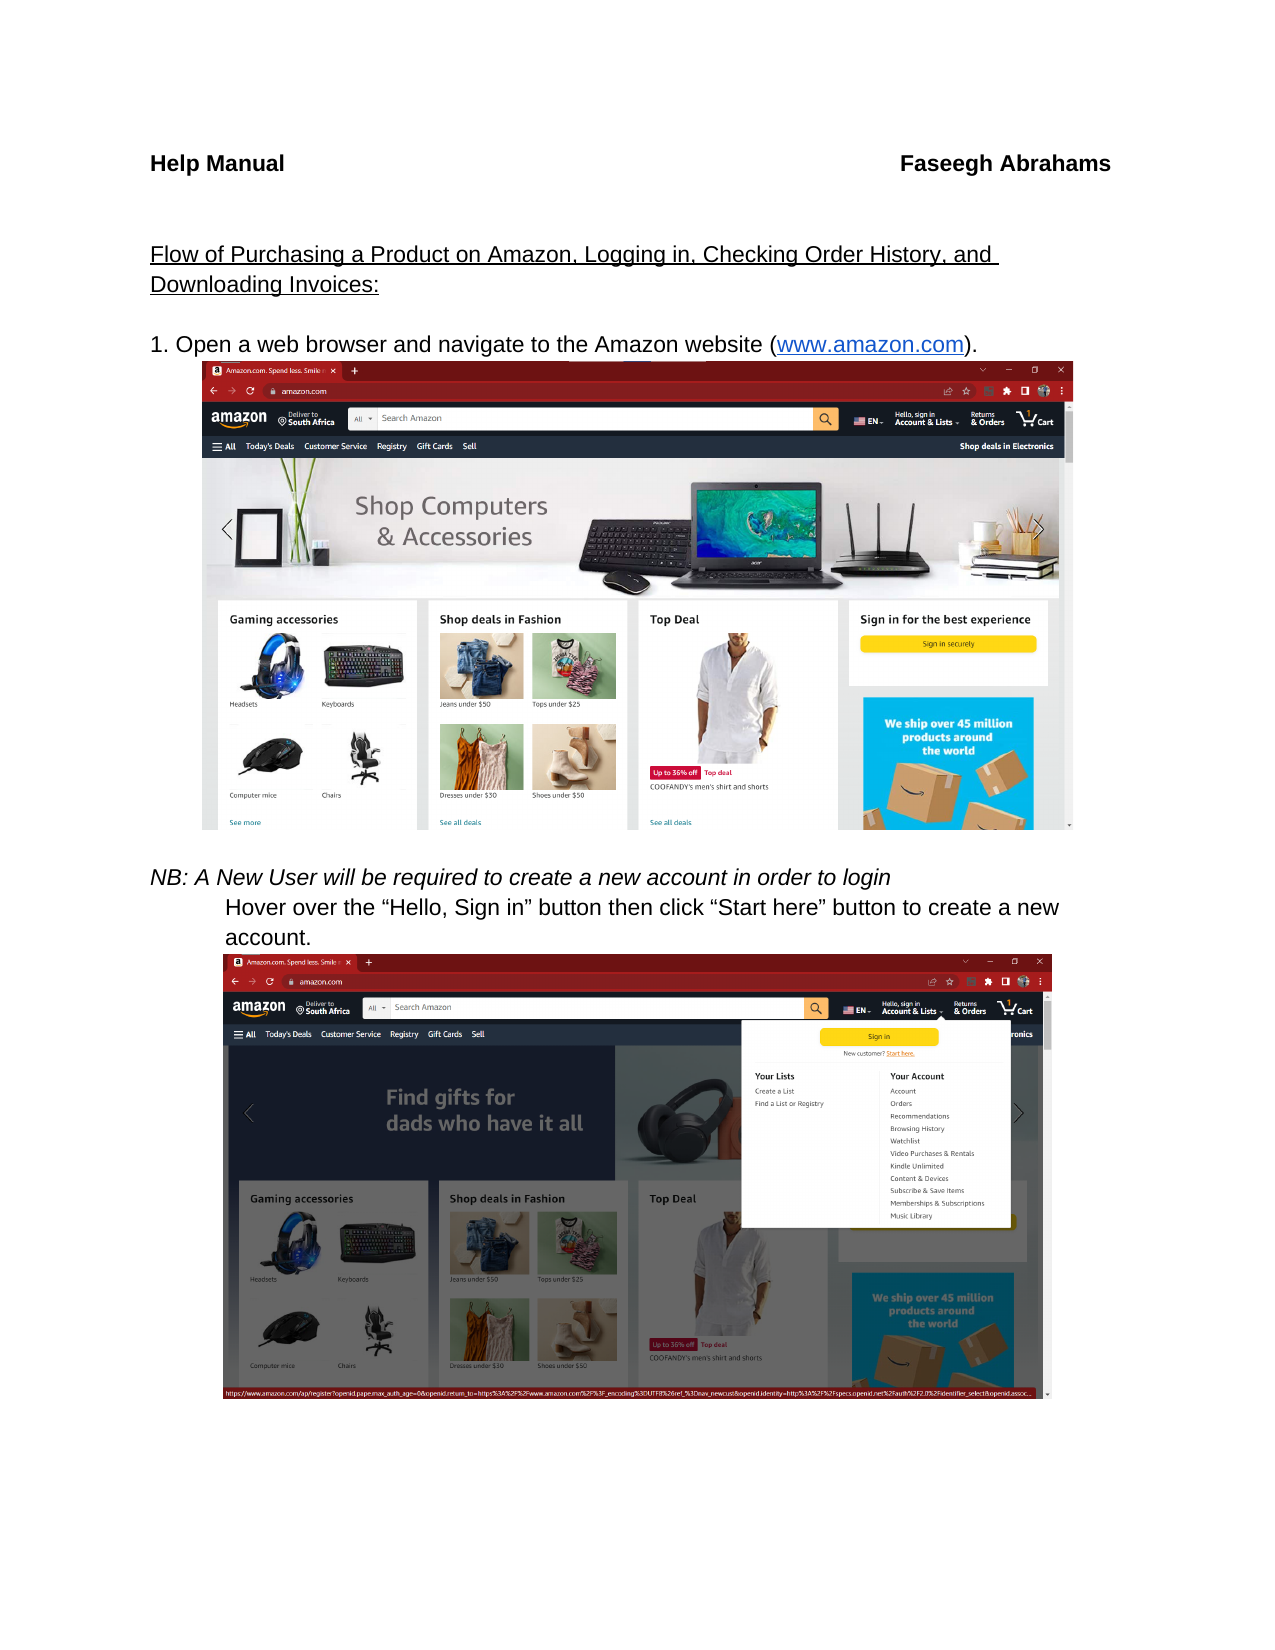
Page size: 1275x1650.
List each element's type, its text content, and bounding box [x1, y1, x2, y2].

picture [202, 361, 1074, 830]
picture [223, 954, 1052, 1399]
text Help Manual Faseegh Abrahams [150, 150, 1125, 176]
picture [906, 719, 927, 729]
picture [931, 722, 954, 727]
picture [958, 719, 970, 727]
picture [944, 747, 974, 755]
text NB: A New User will be required to create a new account in order to login [150, 863, 1125, 890]
picture [923, 747, 940, 755]
text Flow of Purchasing a Product on Amazon, Logging in, Checking Order History, and Downloading Invoices: [150, 241, 1125, 297]
picture [885, 720, 901, 727]
picture [954, 733, 992, 741]
text Hover over the “Hello, Sign in” button then click “Start here” button to create a new account. [225, 894, 1125, 950]
picture [903, 733, 950, 743]
picture [962, 802, 1026, 830]
picture [976, 750, 1028, 797]
picture [974, 719, 1012, 728]
text 1. Open a web browser and navigate to the Amazon website (www.amazon.com). [150, 331, 1125, 358]
picture [887, 763, 961, 823]
